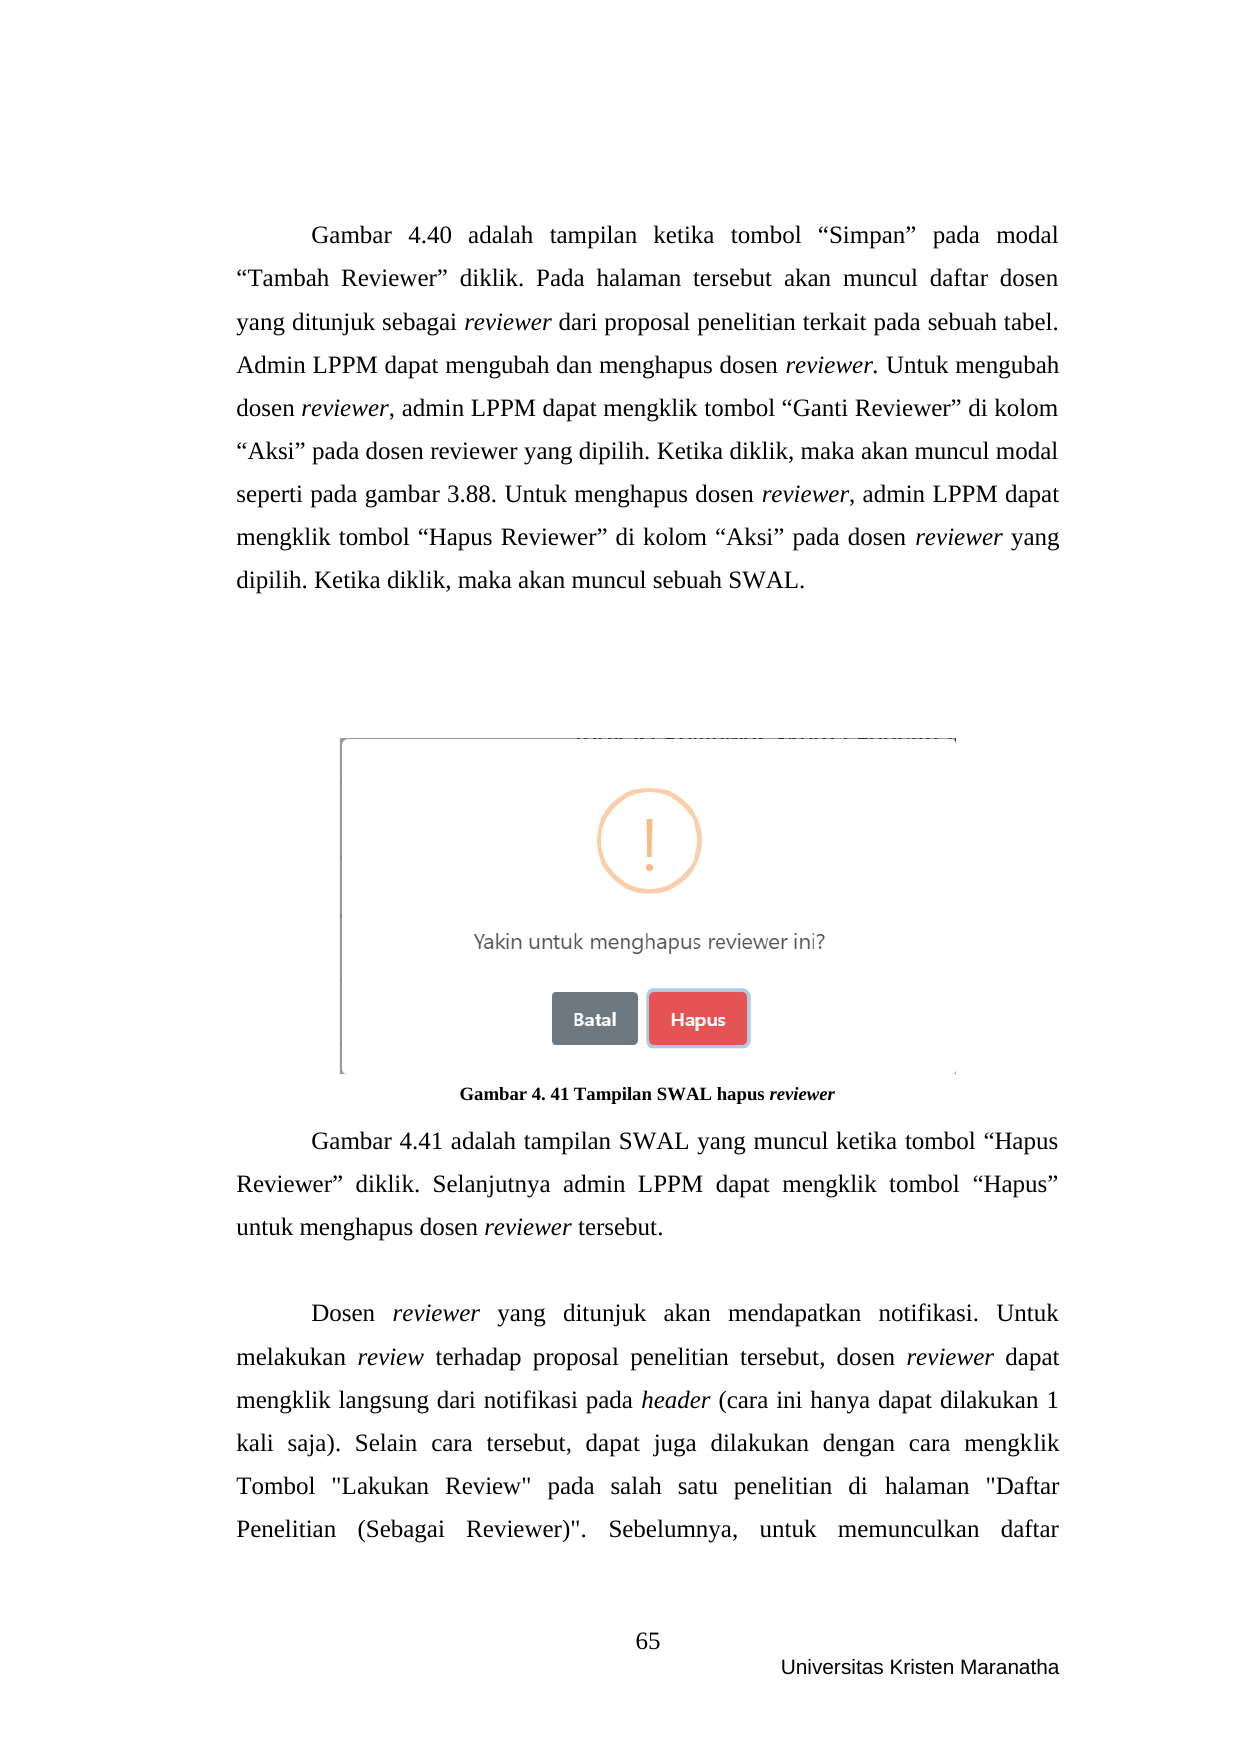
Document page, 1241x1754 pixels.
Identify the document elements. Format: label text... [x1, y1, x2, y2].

picture [339, 738, 956, 1074]
text Gambar 4.41 adalah tampilan SWAL yang muncul ketika tombol “Hapus Reviewer” diklik. Selanjutnya admin LPPM dapat mengklik tombol “Hapus” untuk menghapus dosen reviewer tersebut. [236, 1126, 1059, 1241]
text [236, 1298, 1059, 1543]
text Gambar 4.40 adalah tampilan ketika tombol “Simpan” pada modal “Tambah Reviewer” diklik. Pada halaman tersebut akan muncul daftar dosen yang ditunjuk sebagai reviewer dari proposal penelitian terkait pada sebuah tabel. Admin LPPM dapat mengubah dan menghapus dosen reviewer. Untuk mengubah dosen reviewer, admin LPPM dapat mengklik tombol “Ganti Reviewer” di kolom “Aksi” pada dosen reviewer yang dipilih. Ketika diklik, maka akan muncul modal seperti pada gambar 3.88. Untuk menghapus dosen reviewer, admin LPPM dapat mengklik tombol “Hapus Reviewer” di kolom “Aksi” pada dosen reviewer yang dipilih. Ketika diklik, maka akan muncul sebuah SWAL. [236, 220, 1059, 594]
